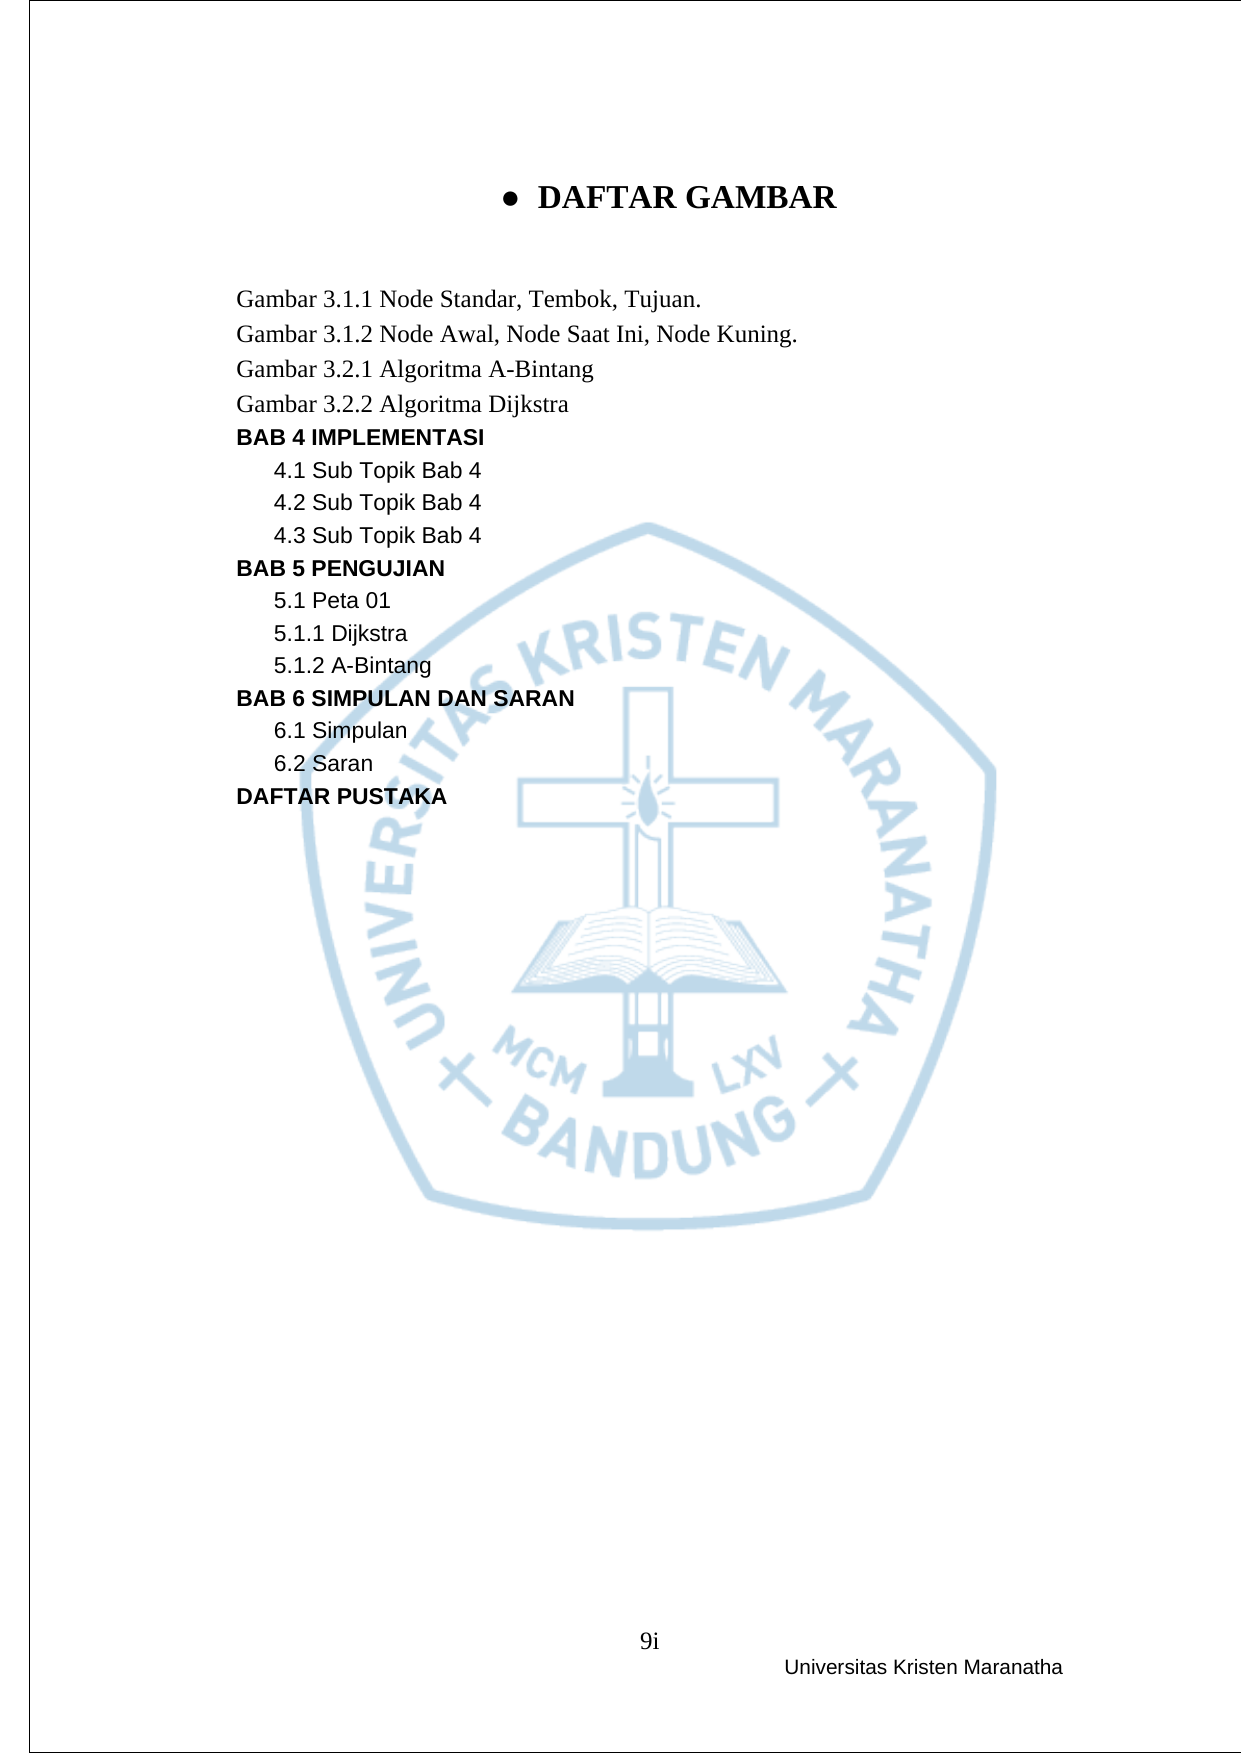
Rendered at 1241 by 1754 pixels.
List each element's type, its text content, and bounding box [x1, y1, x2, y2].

picture [30, 1, 1241, 1752]
subtitle DAFTAR GAMBAR [274, 177, 1063, 216]
